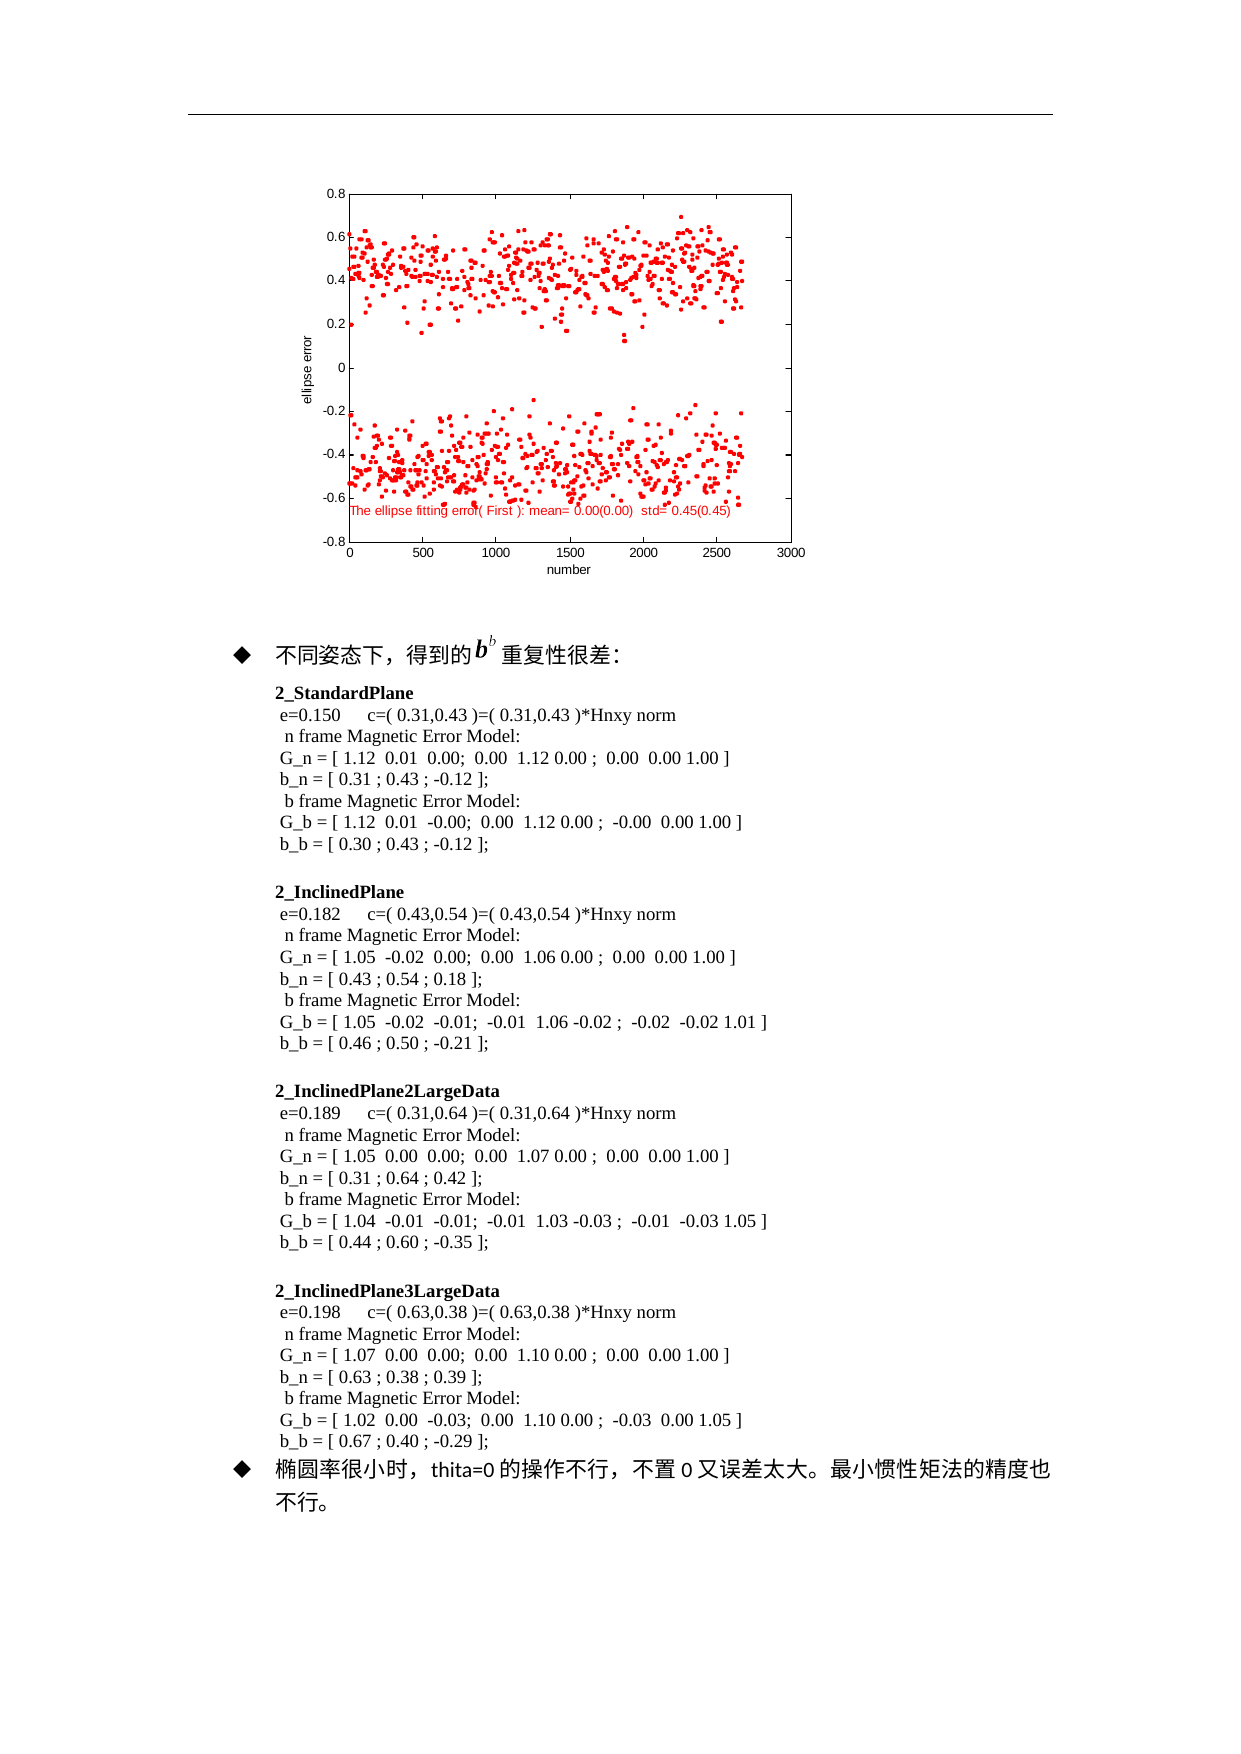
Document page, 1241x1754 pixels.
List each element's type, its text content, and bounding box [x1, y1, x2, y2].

list e=0.189 c=( 0.31,0.64 )=( 0.31,0.64 )*Hnxy norm [275, 1102, 1053, 1123]
list b_n = [ 0.31 ; 0.64 ; 0.42 ]; [275, 1167, 1053, 1188]
list 2_InclinedPlane2LargeData [275, 1080, 1053, 1102]
list b_n = [ 0.63 ; 0.38 ; 0.39 ]; [275, 1366, 1053, 1387]
list G_b = [ 1.05 -0.02 -0.01; -0.01 1.06 -0.02 ; -0.02 -0.02 1.01 ] [275, 1011, 1053, 1032]
list b_n = [ 0.43 ; 0.54 ; 0.18 ]; [275, 967, 1053, 989]
list G_n = [ 1.05 -0.02 0.00; 0.00 1.06 0.00 ; 0.00 0.00 1.00 ] [275, 946, 1053, 967]
list 2_InclinedPlane [275, 881, 1053, 903]
list n frame Magnetic Error Model: [275, 1123, 1053, 1145]
list 2_StandardPlane [275, 682, 1053, 703]
list n frame Magnetic Error Model: [275, 725, 1053, 747]
list n frame Magnetic Error Model: [275, 1323, 1053, 1344]
list b_b = [ 0.46 ; 0.50 ; -0.21 ]; [275, 1032, 1053, 1054]
list b frame Magnetic Error Model: [275, 1188, 1053, 1210]
list b frame Magnetic Error Model: [275, 1387, 1053, 1409]
list b_b = [ 0.30 ; 0.43 ; -0.12 ]; [275, 833, 1053, 854]
list G_b = [ 1.02 0.00 -0.03; 0.00 1.10 0.00 ; -0.03 0.00 1.05 ] [275, 1409, 1053, 1430]
list 不同姿态下，得到的重复性很差： [231, 617, 1053, 682]
list n frame Magnetic Error Model: [275, 924, 1053, 946]
list b_n = [ 0.31 ; 0.43 ; -0.12 ]; [275, 768, 1053, 790]
list 椭圆率很小时，thita=0的操作不行，不置0又误差太大。最小惯性矩法的精度也不行。 [231, 1452, 1053, 1517]
list G_b = [ 1.12 0.01 -0.00; 0.00 1.12 0.00 ; -0.00 0.00 1.00 ] [275, 811, 1053, 833]
list e=0.198 c=( 0.63,0.38 )=( 0.63,0.38 )*Hnxy norm [275, 1301, 1053, 1323]
list e=0.150 c=( 0.31,0.43 )=( 0.31,0.43 )*Hnxy norm [275, 703, 1053, 725]
list G_n = [ 1.12 0.01 0.00; 0.00 1.12 0.00 ; 0.00 0.00 1.00 ] [275, 747, 1053, 768]
list 2_InclinedPlane3LargeData [275, 1279, 1053, 1301]
list b frame Magnetic Error Model: [275, 790, 1053, 811]
list G_n = [ 1.05 0.00 0.00; 0.00 1.07 0.00 ; 0.00 0.00 1.00 ] [275, 1145, 1053, 1167]
list b_b = [ 0.67 ; 0.40 ; -0.29 ]; [275, 1430, 1053, 1452]
list G_b = [ 1.04 -0.01 -0.01; -0.01 1.03 -0.03 ; -0.01 -0.03 1.05 ] [275, 1210, 1053, 1231]
list G_n = [ 1.07 0.00 0.00; 0.00 1.10 0.00 ; 0.00 0.00 1.00 ] [275, 1344, 1053, 1366]
list b frame Magnetic Error Model: [275, 989, 1053, 1011]
list b_b = [ 0.44 ; 0.60 ; -0.35 ]; [275, 1231, 1053, 1253]
list e=0.182 c=( 0.43,0.54 )=( 0.43,0.54 )*Hnxy norm [275, 903, 1053, 924]
